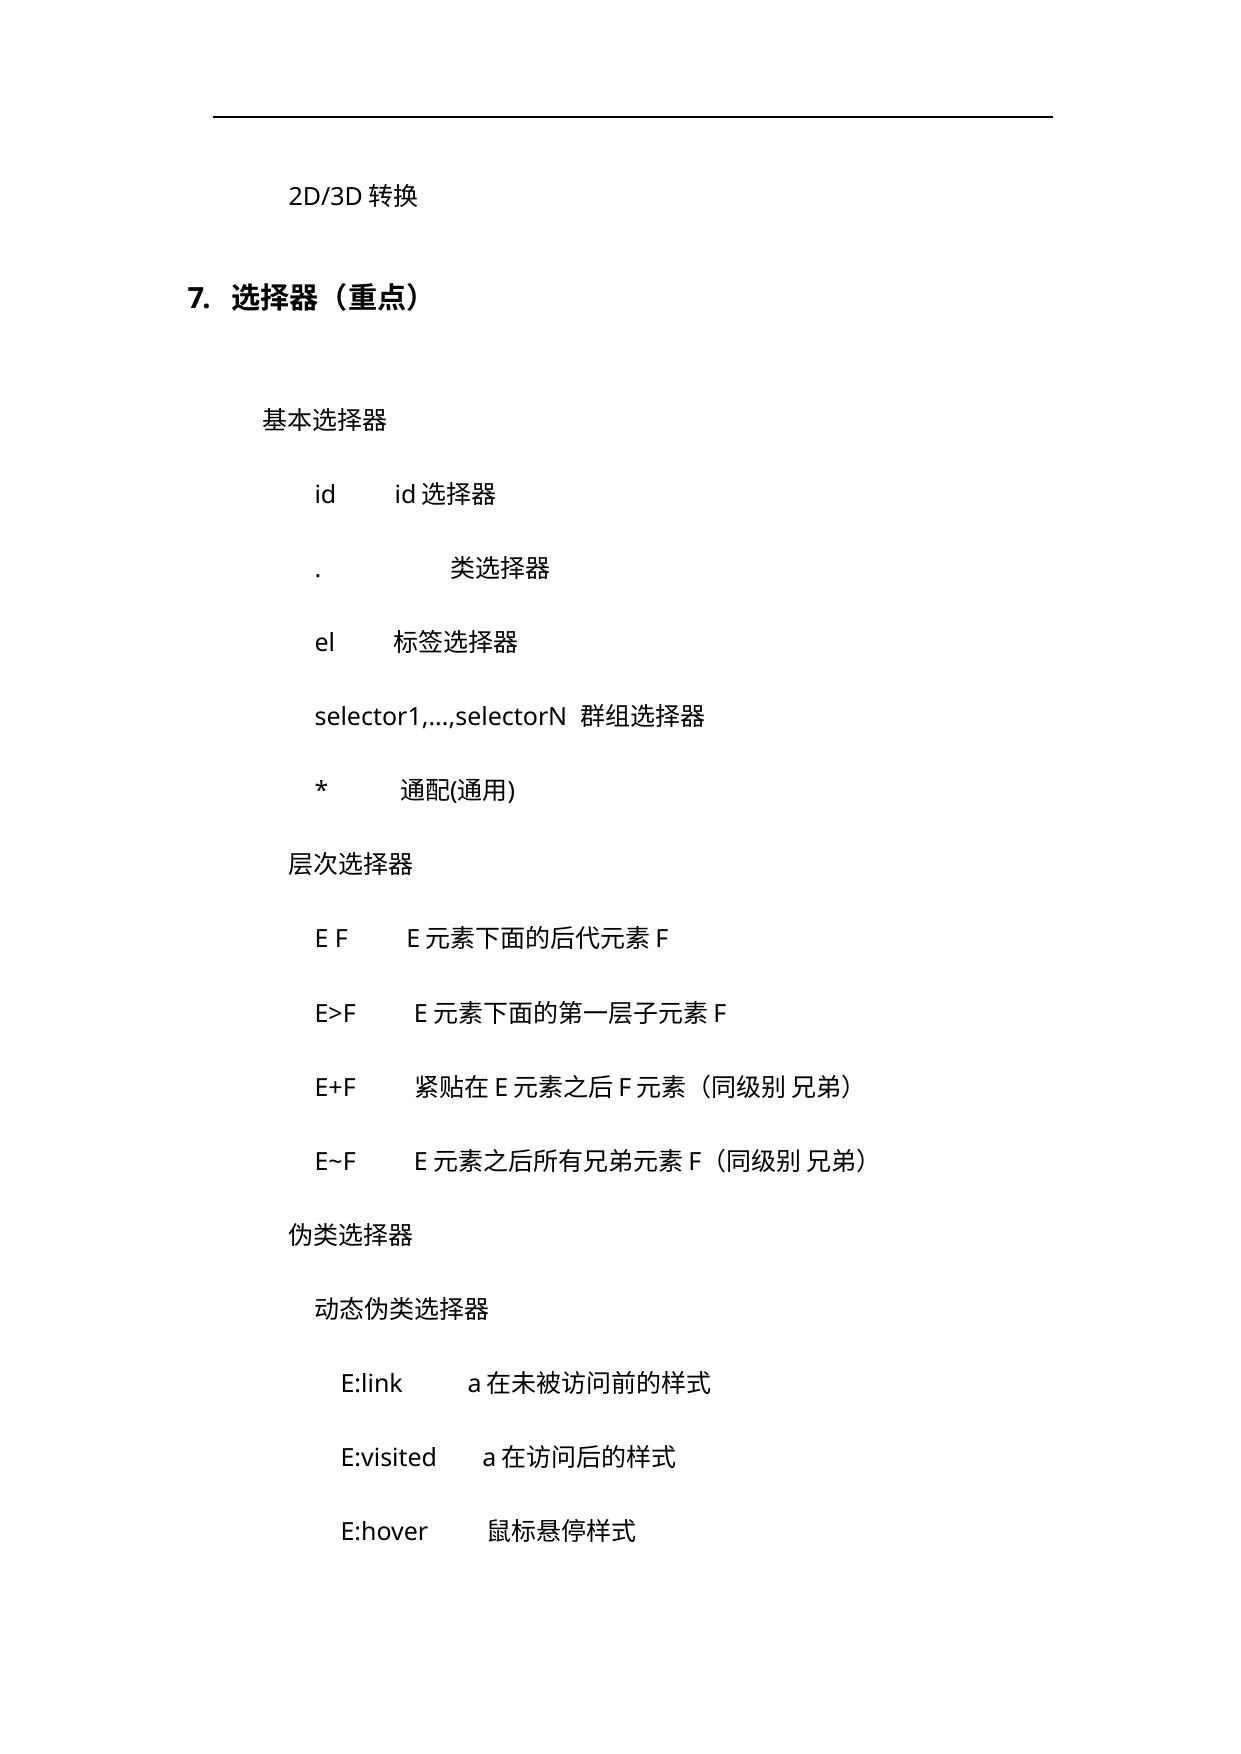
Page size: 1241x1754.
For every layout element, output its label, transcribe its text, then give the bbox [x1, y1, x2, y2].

text id id选择器 [212, 460, 1053, 525]
text 层次选择器 [212, 831, 1053, 896]
text E~F E元素之后所有兄弟元素F（同级别 兄弟） [212, 1127, 1053, 1192]
text E:hover 鼠标悬停样式 [212, 1497, 1053, 1562]
text E F E元素下面的后代元素F [212, 904, 1053, 969]
text E:link a在未被访问前的样式 [212, 1349, 1053, 1414]
text E>F E元素下面的第一层子元素F [212, 979, 1053, 1044]
text 2D/3D转换 [212, 162, 1053, 227]
text el 标签选择器 [212, 608, 1053, 673]
text 基本选择器 [212, 386, 1053, 451]
text 动态伪类选择器 [212, 1275, 1053, 1340]
text . 类选择器 [212, 534, 1053, 599]
text * 通配(通用) [212, 756, 1053, 821]
text selector1,...,selectorN 群组选择器 [212, 682, 1053, 747]
subtitle 选择器（重点） [187, 263, 1053, 328]
text E:visited a在访问后的样式 [212, 1423, 1053, 1488]
text 伪类选择器 [212, 1201, 1053, 1266]
text E+F 紧贴在E元素之后F元素（同级别 兄弟） [212, 1053, 1053, 1118]
